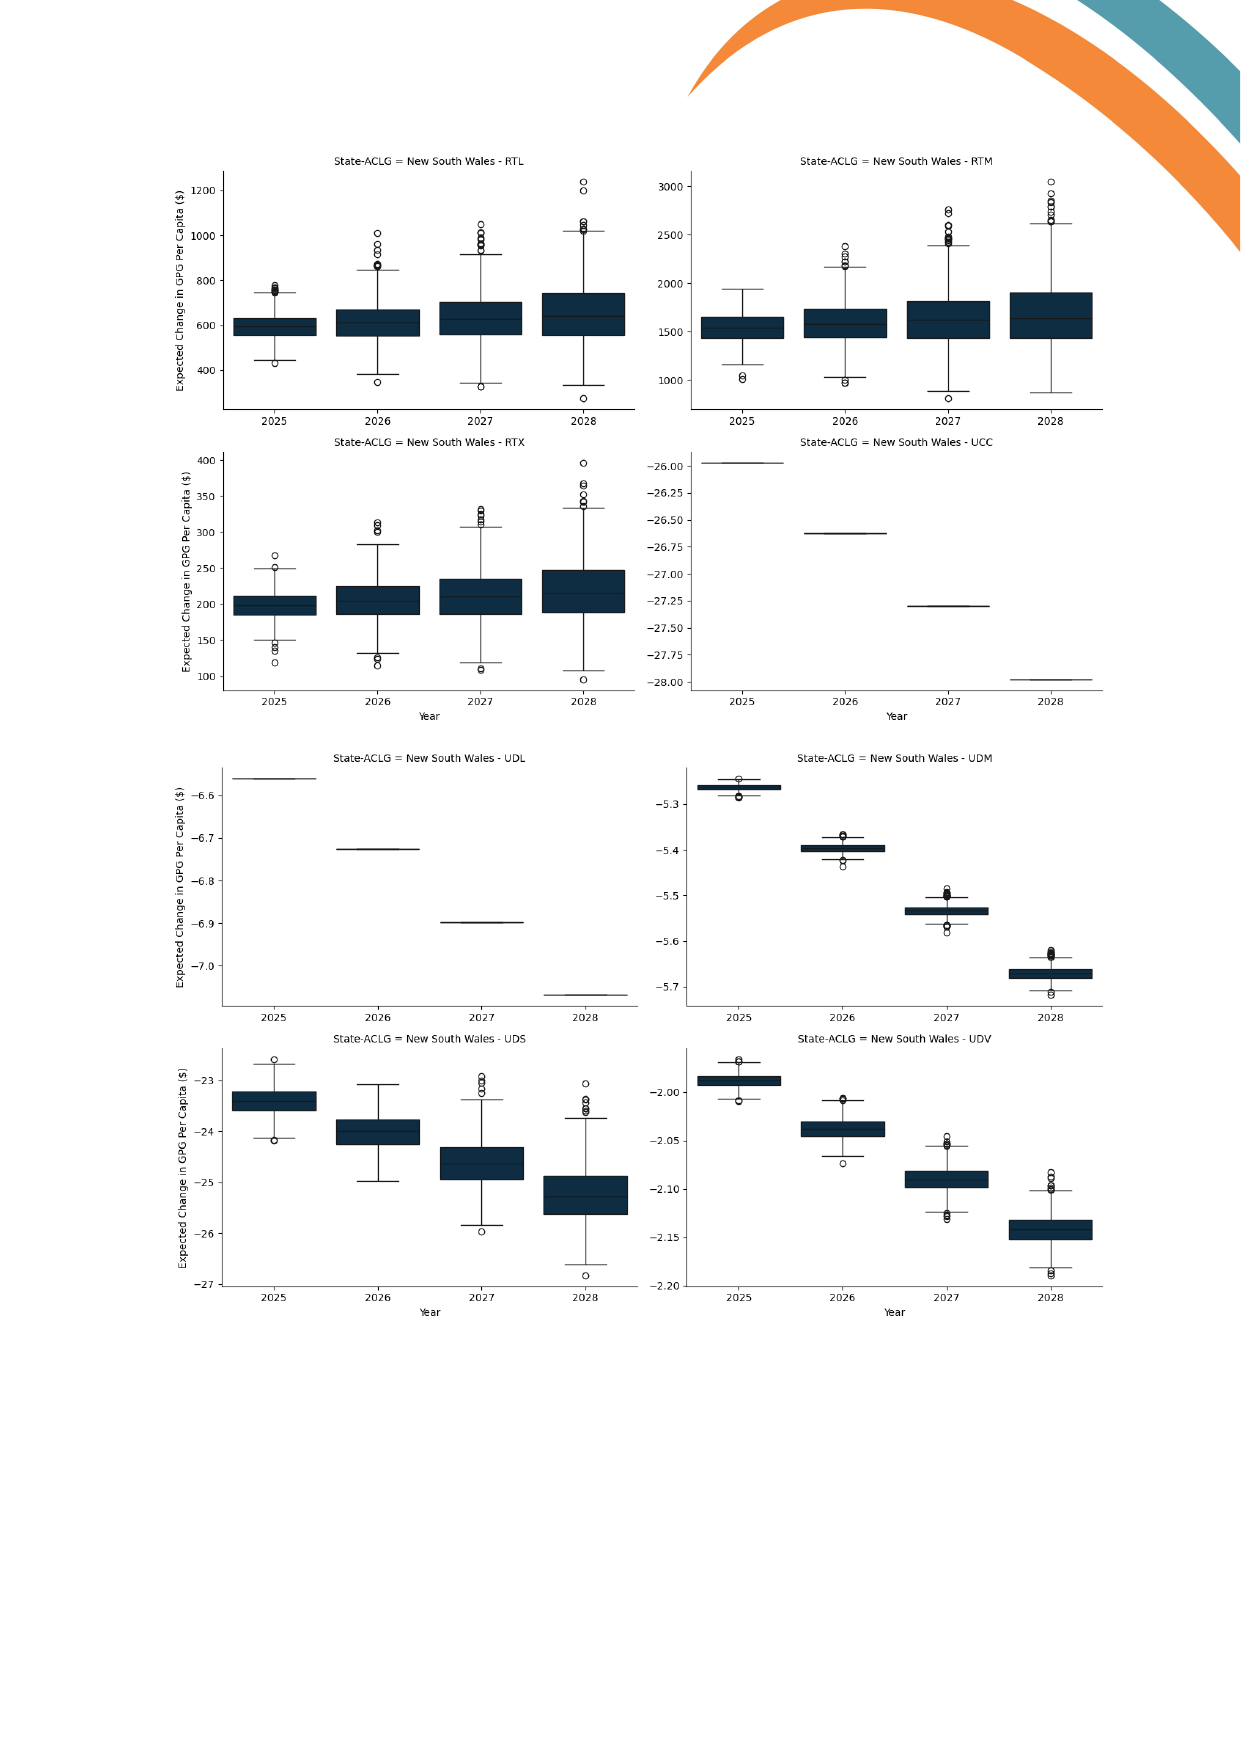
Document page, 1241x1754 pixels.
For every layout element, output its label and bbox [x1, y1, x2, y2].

picture [168, 746, 1109, 1325]
picture [19, 0, 1241, 729]
